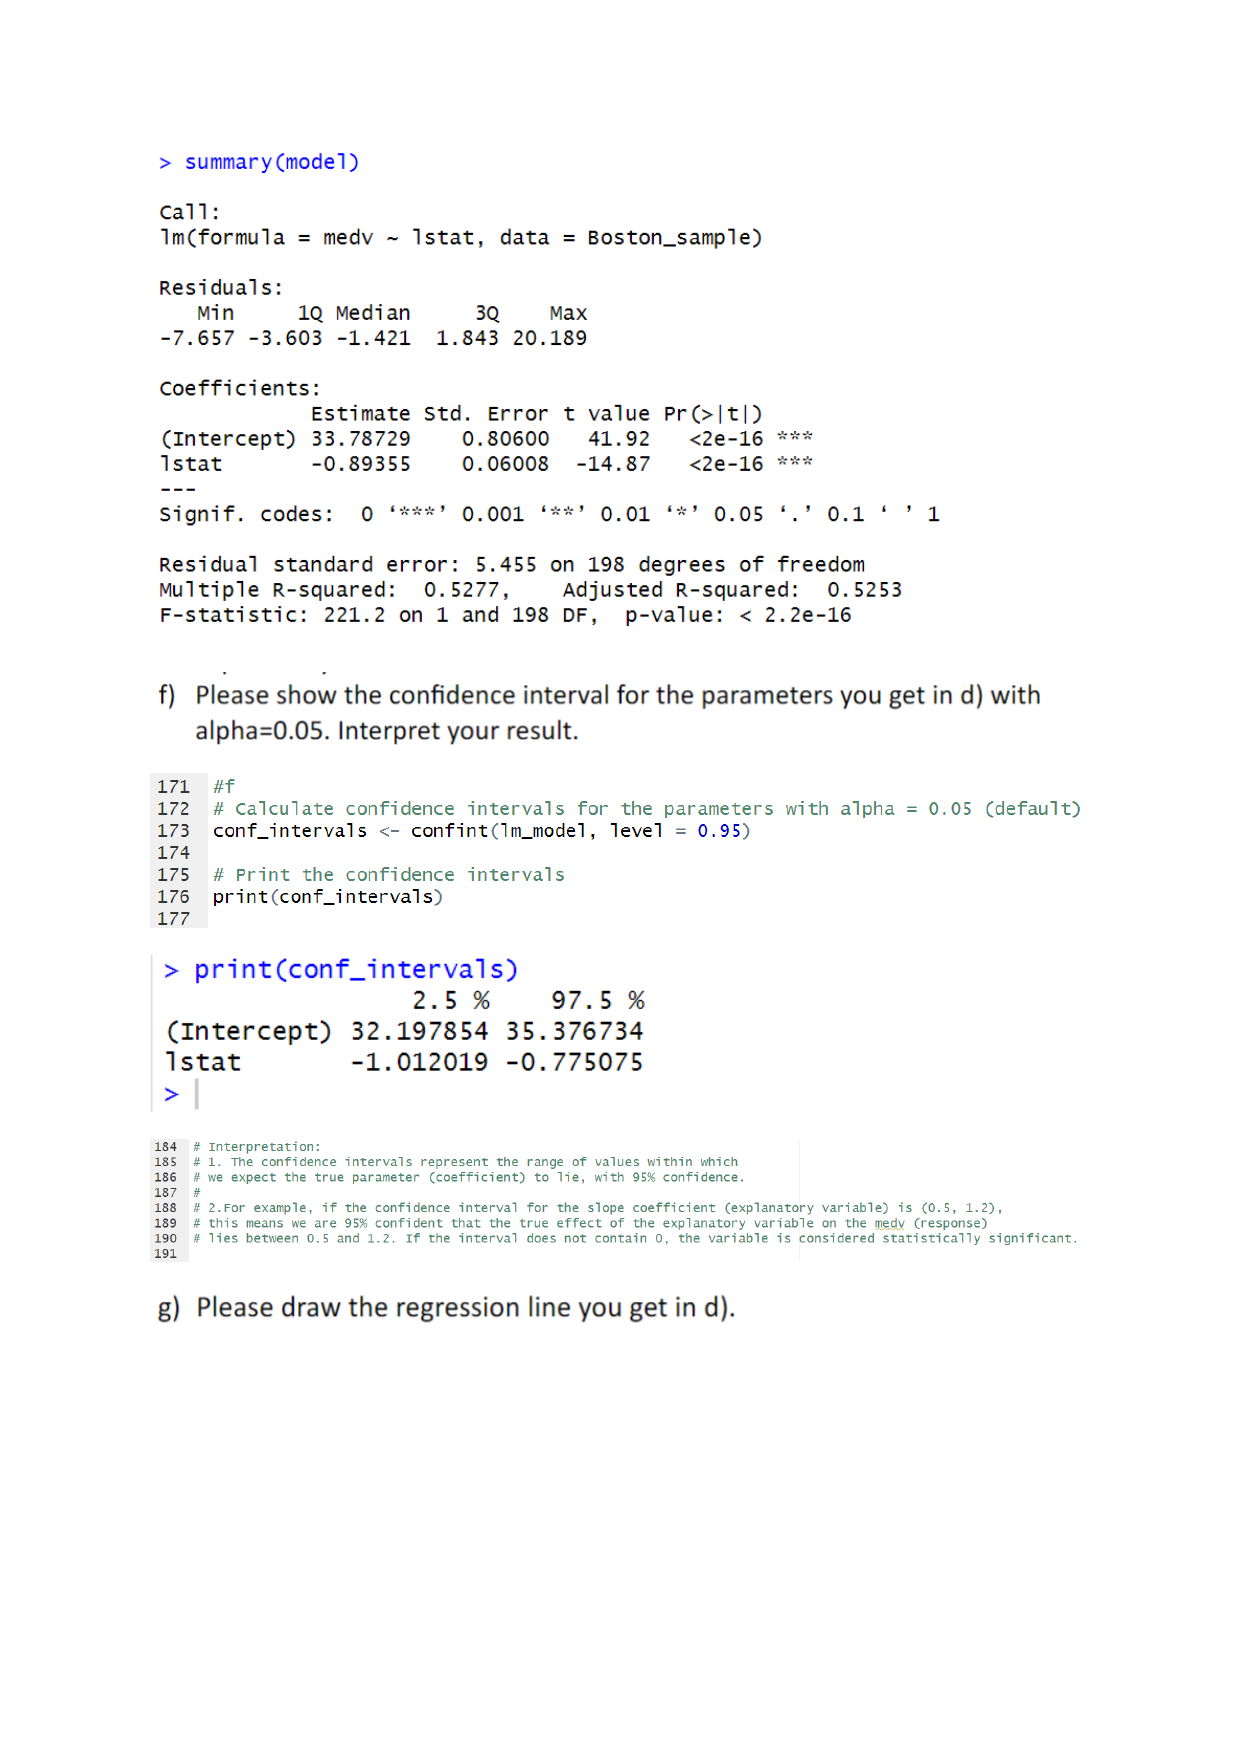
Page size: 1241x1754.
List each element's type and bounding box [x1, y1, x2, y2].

picture [150, 955, 677, 1112]
picture [150, 672, 1091, 747]
picture [150, 773, 1091, 928]
picture [150, 1139, 1091, 1262]
picture [150, 1288, 1091, 1328]
picture [150, 150, 954, 646]
